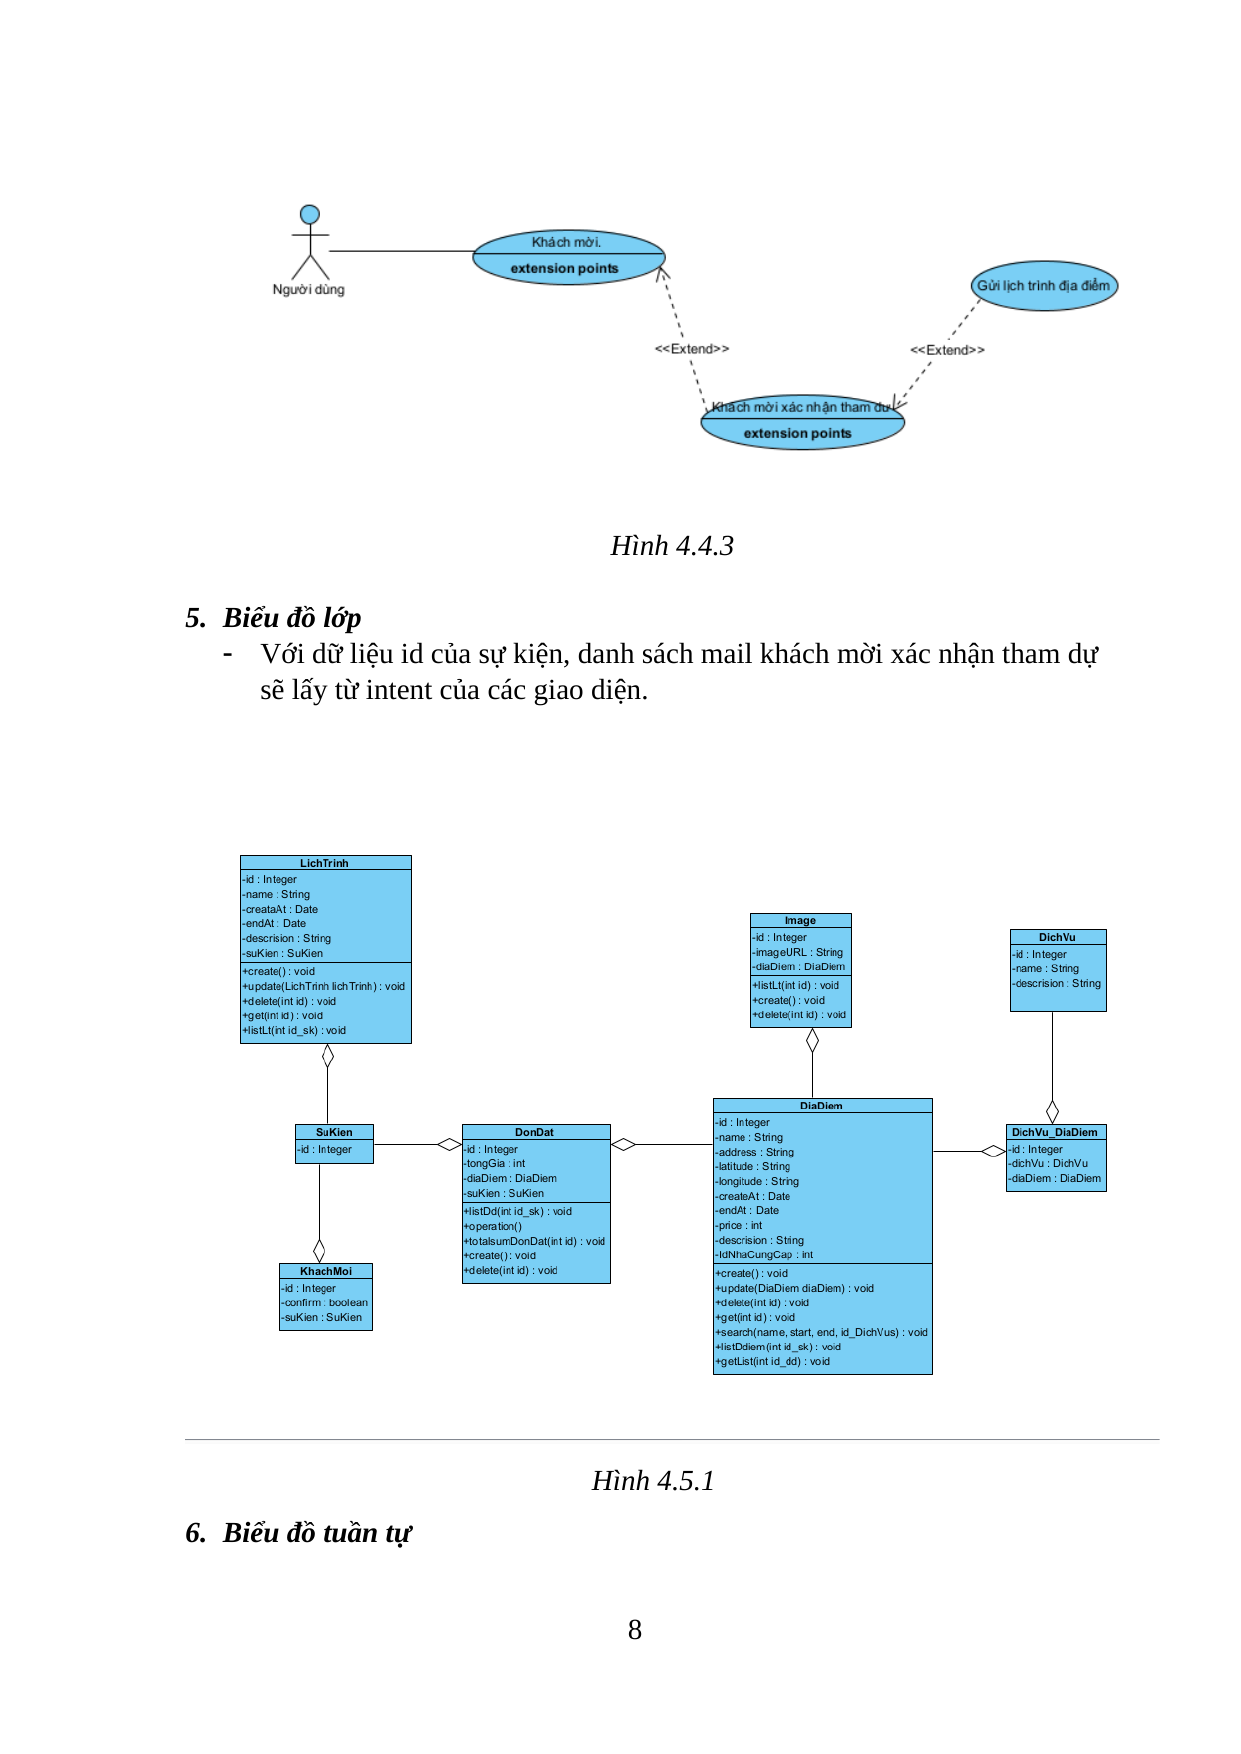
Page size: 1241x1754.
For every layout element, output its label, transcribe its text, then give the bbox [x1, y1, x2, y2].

list Với dữ liệu id của sự kiện, danh sách mail khách mời xác nhận tham dự sẽ lấy từ intent của các giao diện. [223, 636, 1122, 706]
list Biểu đồ lớp [185, 600, 1122, 633]
picture [185, 725, 1160, 1444]
list Hình 4.4.3 [223, 528, 1122, 561]
list Biểu đồ tuần tự [185, 1515, 1122, 1549]
picture [222, 118, 1198, 526]
text Hình 4.5.1 [185, 1463, 1122, 1496]
